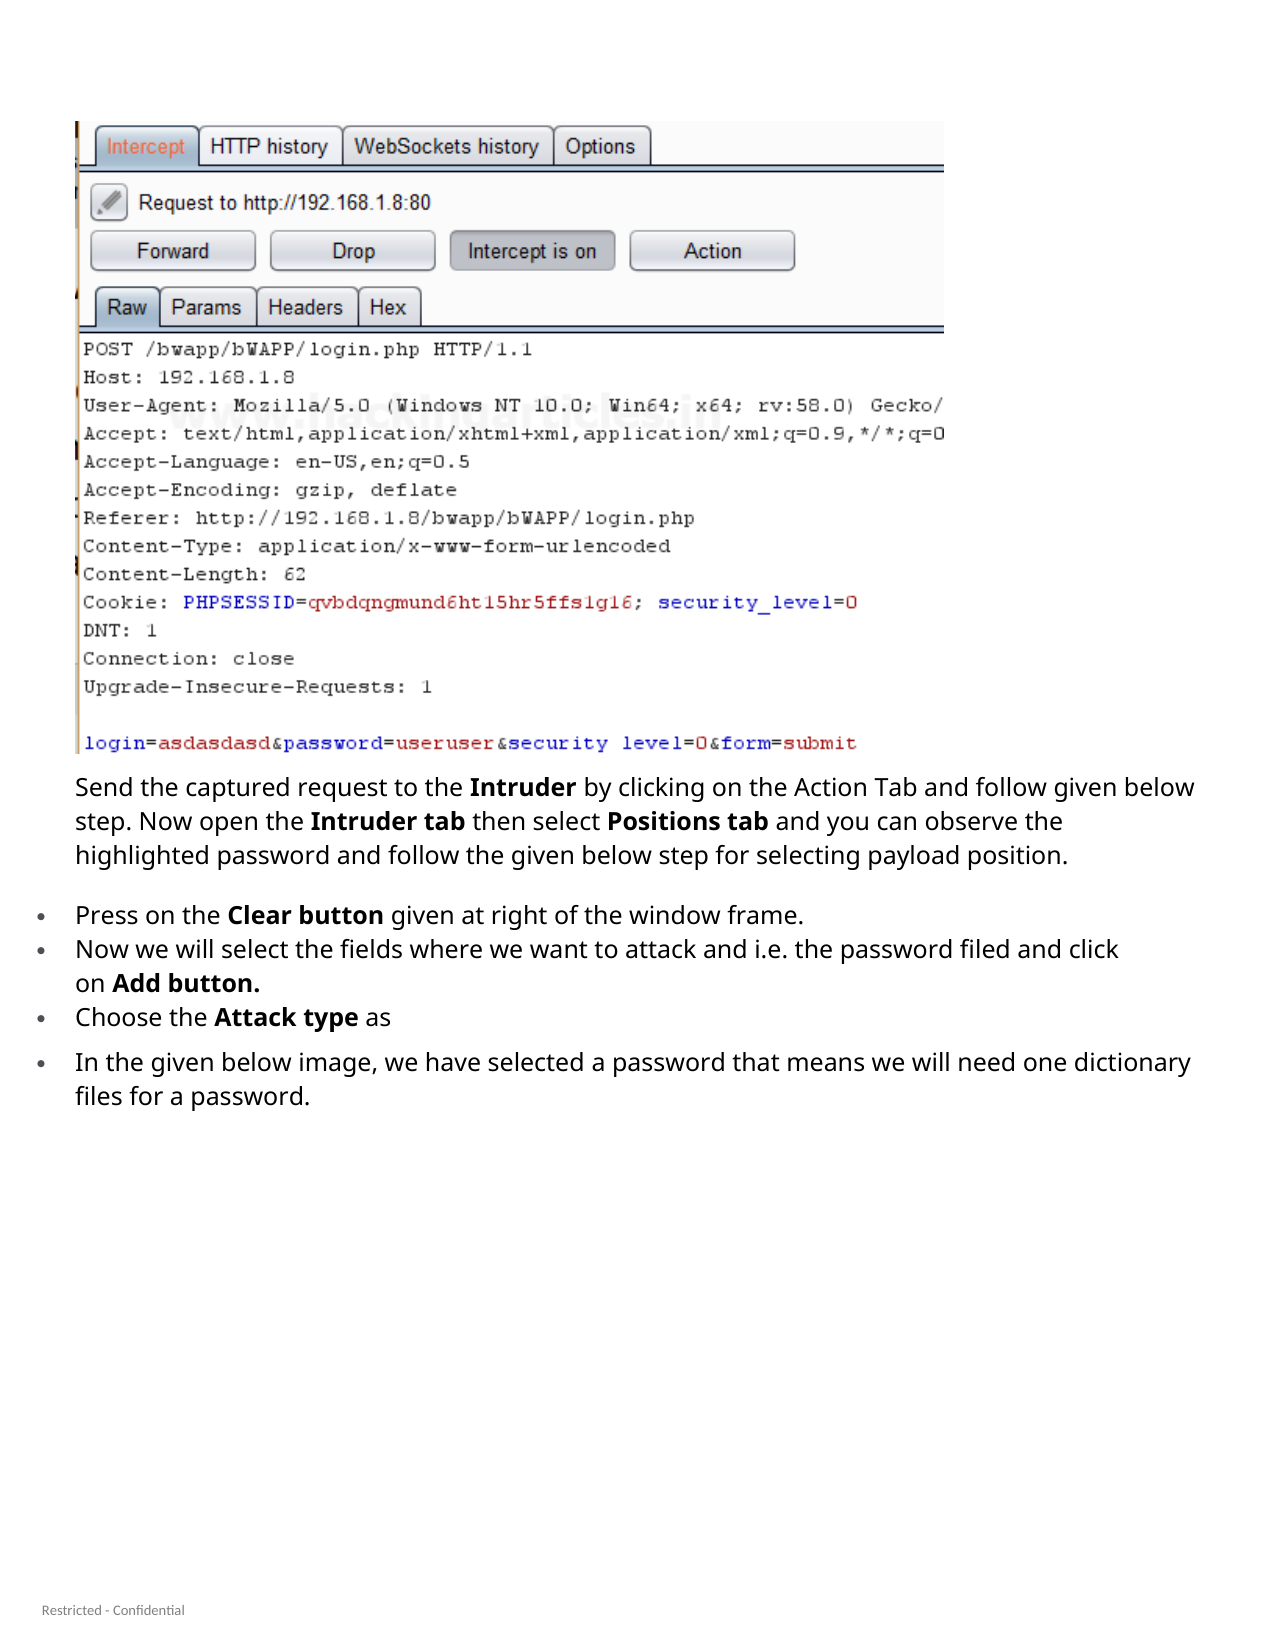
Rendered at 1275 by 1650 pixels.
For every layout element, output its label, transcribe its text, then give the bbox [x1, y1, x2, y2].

list In the given below image, we have selected a password that means we will need one dictionary files for a password. [37, 1044, 1200, 1113]
text Send the captured request to the Intruder by clicking on the Action Tab and follow given below step. Now open the Intruder tab then select Positions tab and you can observe the highlighted password and follow the given below step for selecting payload position. [75, 770, 1200, 872]
list Press on the Clear button given at right of the window frame. [37, 898, 1200, 932]
list Choose the Attack type as [37, 1000, 1200, 1034]
list Now we will select the fields where we want to attack and i.e. the password filed and click on Add button. [37, 932, 1200, 1000]
picture [75, 121, 944, 754]
